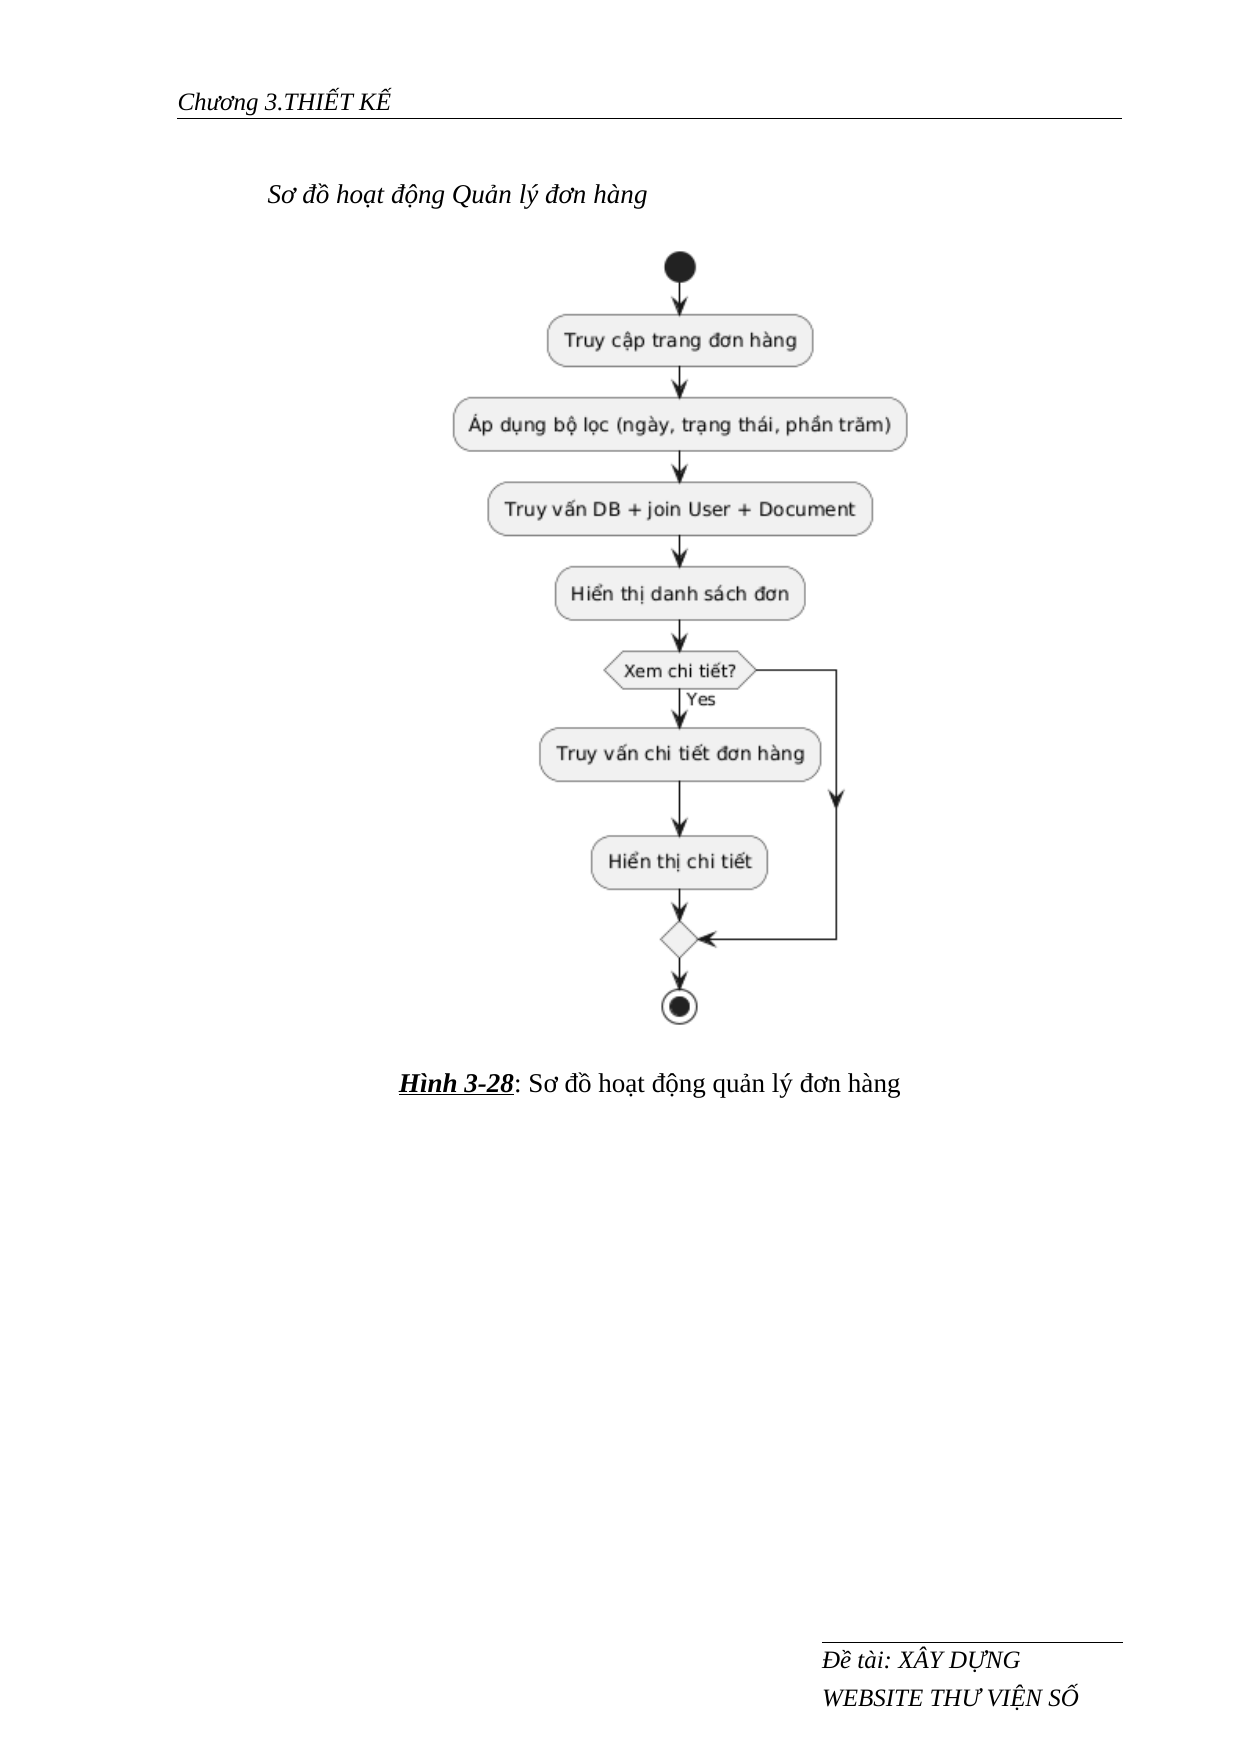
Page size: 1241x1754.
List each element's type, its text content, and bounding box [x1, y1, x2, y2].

text Hình 3-28: Sơ đồ hoạt động quản lý đơn hàng [177, 1067, 1122, 1098]
picture [437, 237, 922, 1039]
subtitle Sơ đồ hoạt động Quản lý đơn hàng [177, 178, 1122, 209]
